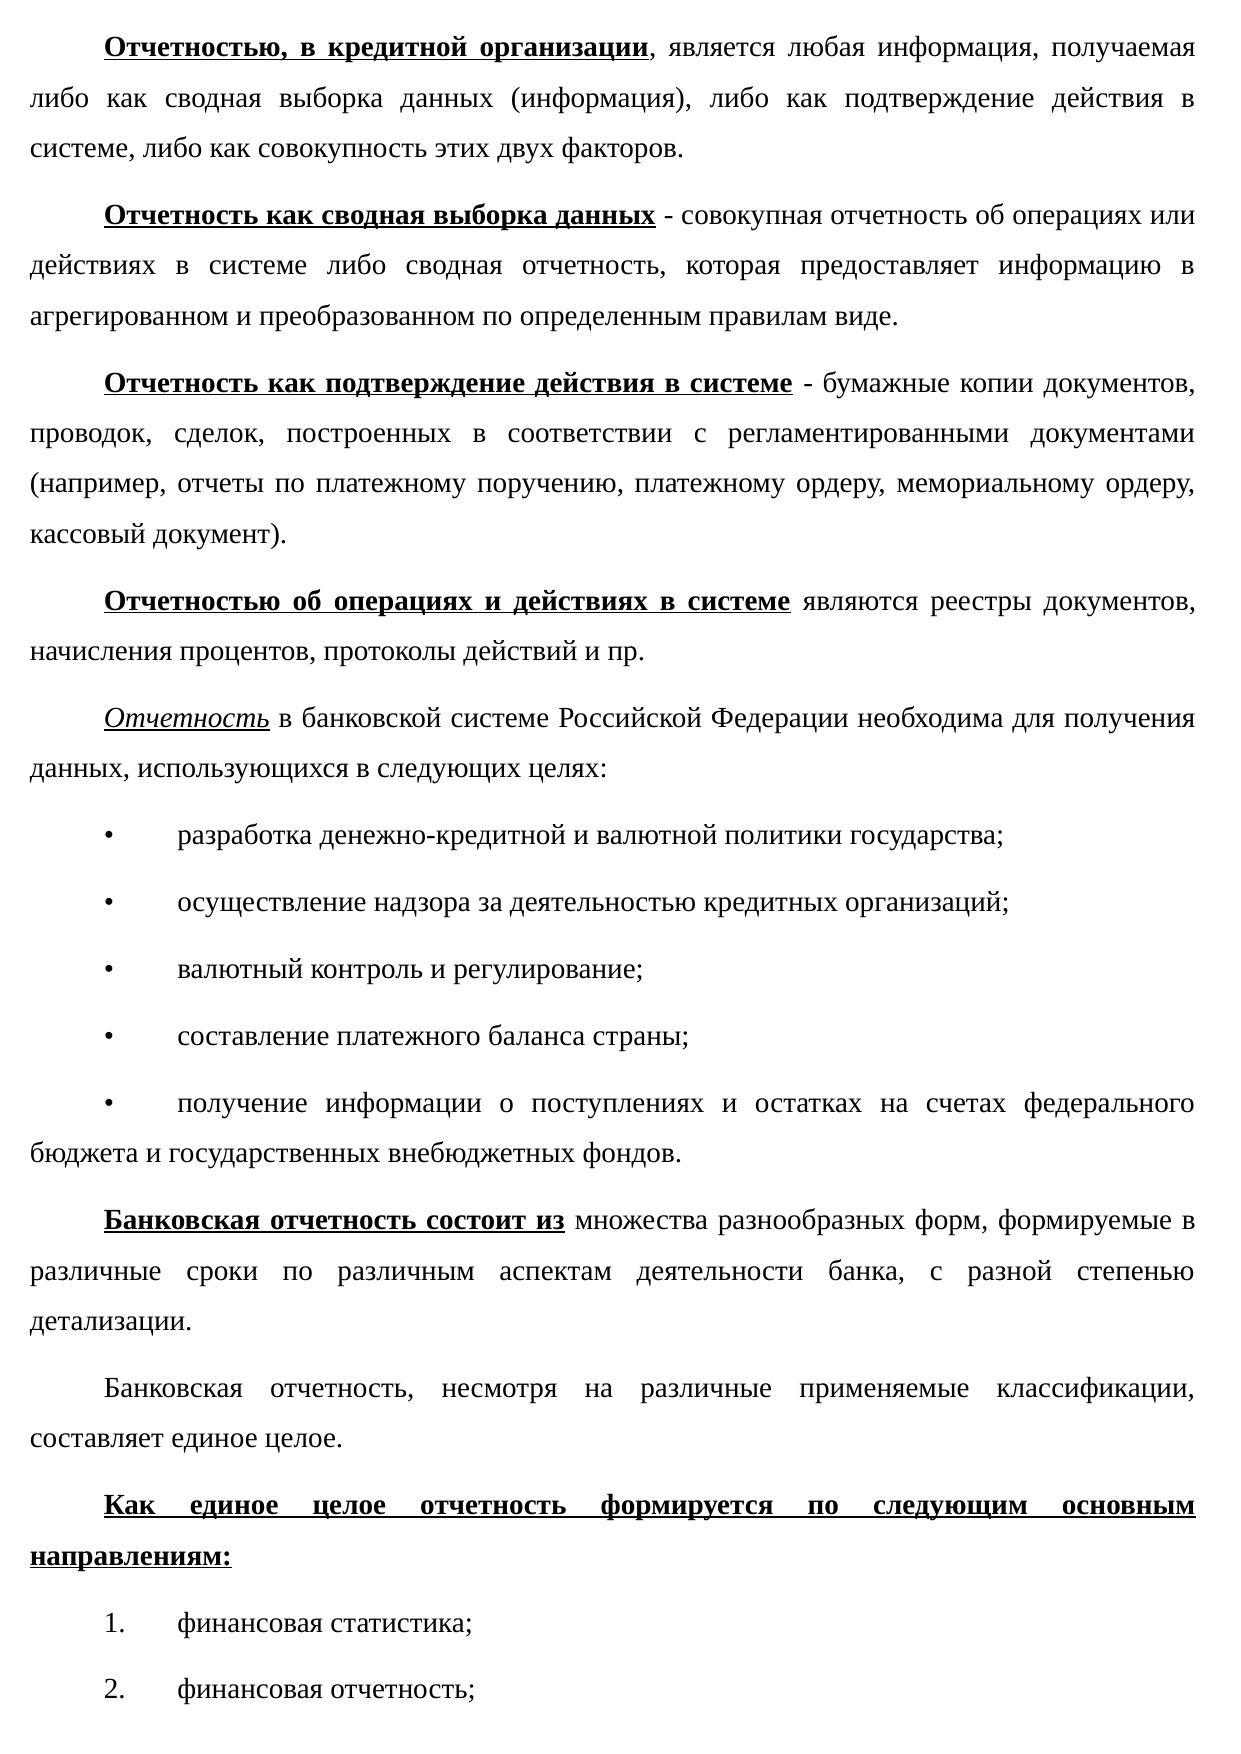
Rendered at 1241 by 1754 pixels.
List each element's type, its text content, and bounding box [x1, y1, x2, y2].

text • осуществление надзора за деятельностью кредитных организаций; [29, 884, 1196, 918]
text • составление платежного баланса страны; [29, 1018, 1196, 1052]
text Отчетность как сводная выборка данных - совокупная отчетность об операциях или действиях в системе либо сводная отчетность, которая предоставляет информацию в агрегированном и преобразованном по определенным правилам виде. [29, 197, 1196, 331]
text • разработка денежно-кредитной и валютной политики государства; [29, 817, 1196, 851]
text Отчетность как подтверждение действия в системе - бумажные копии документов, проводок, сделок, построенных в соответствии с регламентированными документами (например, отчеты по платежному поручению, платежному ордеру, мемориальному ордеру, кассовый документ). [29, 365, 1196, 549]
text • получение информации о поступлениях и остатках на счетах федерального бюджета и государственных внебюджетных фондов. [29, 1085, 1196, 1169]
text • валютный контроль и регулирование; [29, 951, 1196, 985]
text 2. финансовая отчетность; [29, 1672, 1196, 1705]
text 1. финансовая статистика; [29, 1605, 1196, 1638]
text Банковская отчетность состоит из множества разнообразных форм, формируемые в различные сроки по различным аспектам деятельности банка, с разной степенью детализации. [29, 1202, 1196, 1337]
text Отчетностью, в кредитной организации, является любая информация, получаемая либо как сводная выборка данных (информация), либо как подтверждение действия в системе, либо как совокупность этих двух факторов. [29, 29, 1196, 164]
text Как единое целое отчетность формируется по следующим основным направлениям: [29, 1487, 1196, 1571]
text Банковская отчетность, несмотря на различные применяемые классификации, составляет единое целое. [29, 1370, 1196, 1454]
text Отчетность в банковской системе Российской Федерации необходима для получения данных, использующихся в следующих целях: [29, 700, 1196, 784]
text Отчетностью об операциях и действиях в системе являются реестры документов, начисления процентов, протоколы действий и пр. [29, 583, 1196, 667]
